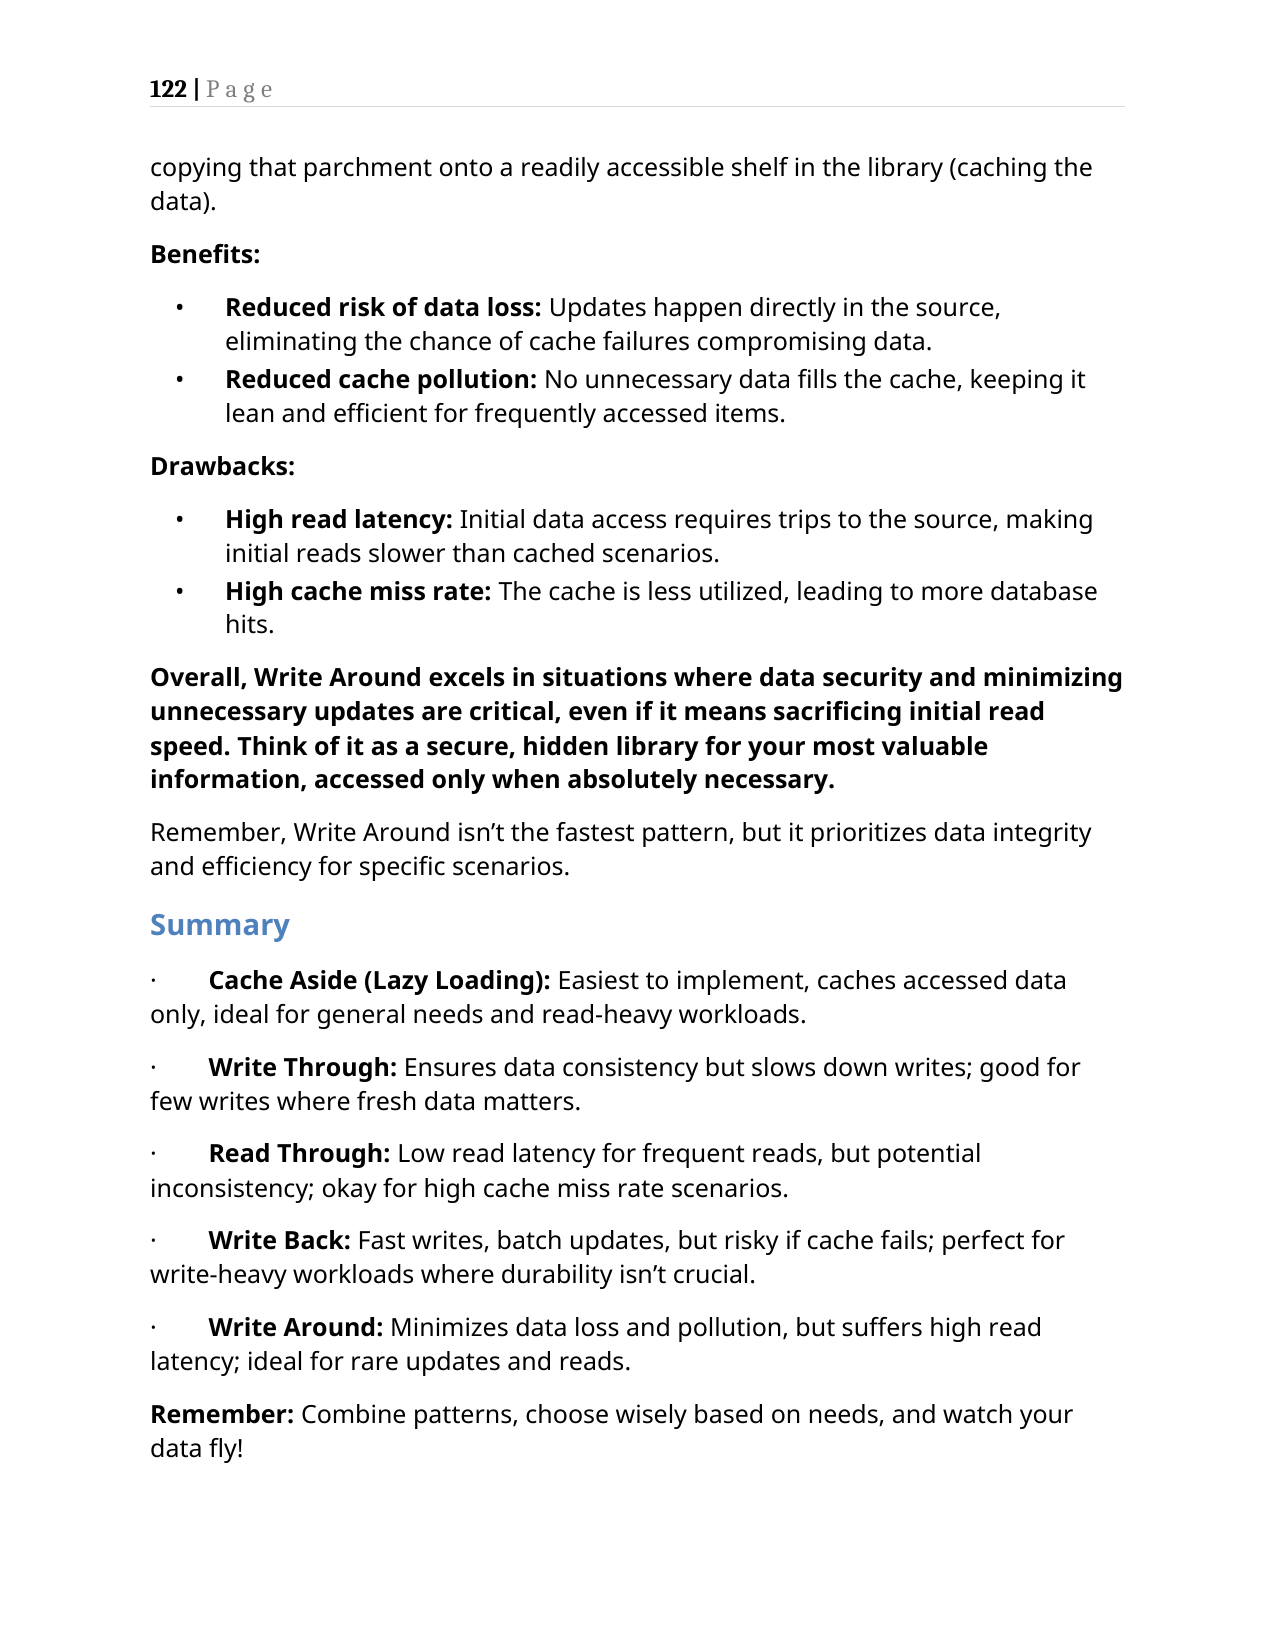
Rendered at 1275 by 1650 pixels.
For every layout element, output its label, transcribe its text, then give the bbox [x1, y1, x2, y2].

text Benefits: [150, 237, 1125, 271]
text Drawbacks: [150, 448, 1125, 482]
text · Cache Aside (Lazy Loading): Easiest to implement, caches accessed data only, ideal for general needs and read-heavy workloads. [150, 962, 1125, 1031]
text · Write Back: Fast writes, batch updates, but risky if cache fails; perfect for write-heavy workloads where durability isn’t crucial. [150, 1223, 1125, 1291]
list High cache miss rate: The cache is less utilized, leading to more database hits. [175, 573, 1125, 641]
list High read latency: Initial data access requires trips to the source, making initial reads slower than cached scenarios. [175, 501, 1125, 569]
text · Write Through: Ensures data consistency but slows down writes; good for few writes where fresh data matters. [150, 1049, 1125, 1117]
list Reduced risk of data loss: Updates happen directly in the source, eliminating the chance of cache failures compromising data. [175, 290, 1125, 358]
list Reduced cache pollution: No unnecessary data fills the cache, keeping it lean and efficient for frequently accessed items. [175, 362, 1125, 430]
text Remember, Write Around isn’t the fastest pattern, but it prioritizes data integrity and efficiency for specific scenarios. [150, 815, 1125, 883]
subtitle Summary [150, 904, 1125, 944]
text · Read Through: Low read latency for frequent reads, but potential inconsistency; okay for high cache miss rate scenarios. [150, 1136, 1125, 1204]
text Overall, Write Around excels in situations where data security and minimizing unnecessary updates are critical, even if it means sacrificing initial read speed. Think of it as a secure, hidden library for your most valuable information, accessed only when absolutely necessary. [150, 660, 1125, 796]
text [150, 150, 1125, 218]
text · Write Around: Minimizes data loss and pollution, but suffers high read latency; ideal for rare updates and reads. [150, 1310, 1125, 1378]
text Remember: Combine patterns, choose wisely based on needs, and watch your data fly! [150, 1397, 1125, 1465]
